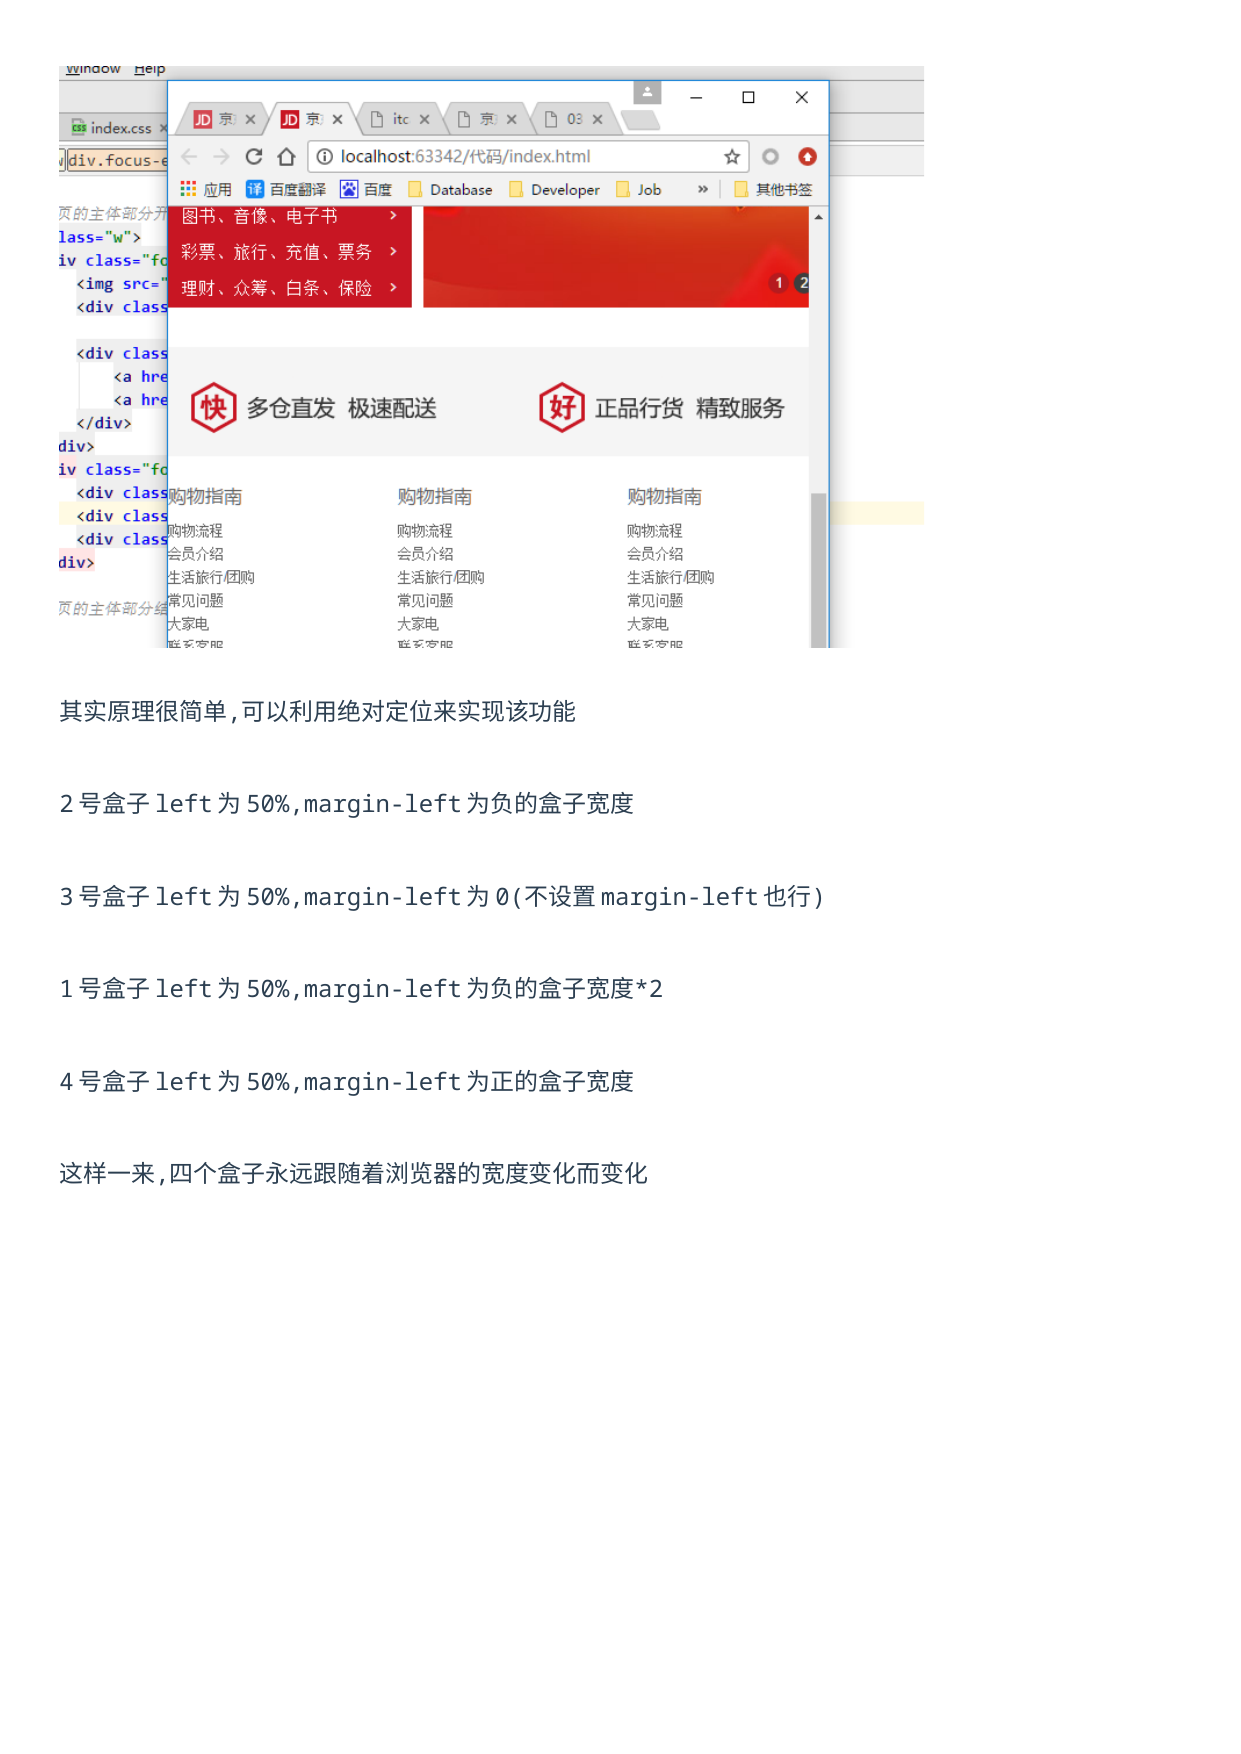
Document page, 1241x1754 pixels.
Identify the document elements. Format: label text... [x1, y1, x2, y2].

text 1号盒子left为50%,margin-left为负的盒子宽度*2 [59, 954, 1181, 1019]
text 4号盒子left为50%,margin-left为正的盒子宽度 [59, 1047, 1181, 1112]
text 这样一来,四个盒子永远跟随着浏览器的宽度变化而变化 [59, 1139, 1181, 1204]
picture [59, 66, 925, 648]
text 其实原理很简单,可以利用绝对定位来实现该功能 [59, 677, 1181, 742]
text 3号盒子left为50%,margin-left为0(不设置margin-left也行) [59, 862, 1181, 927]
text 2号盒子left为50%,margin-left为负的盒子宽度 [59, 769, 1181, 834]
